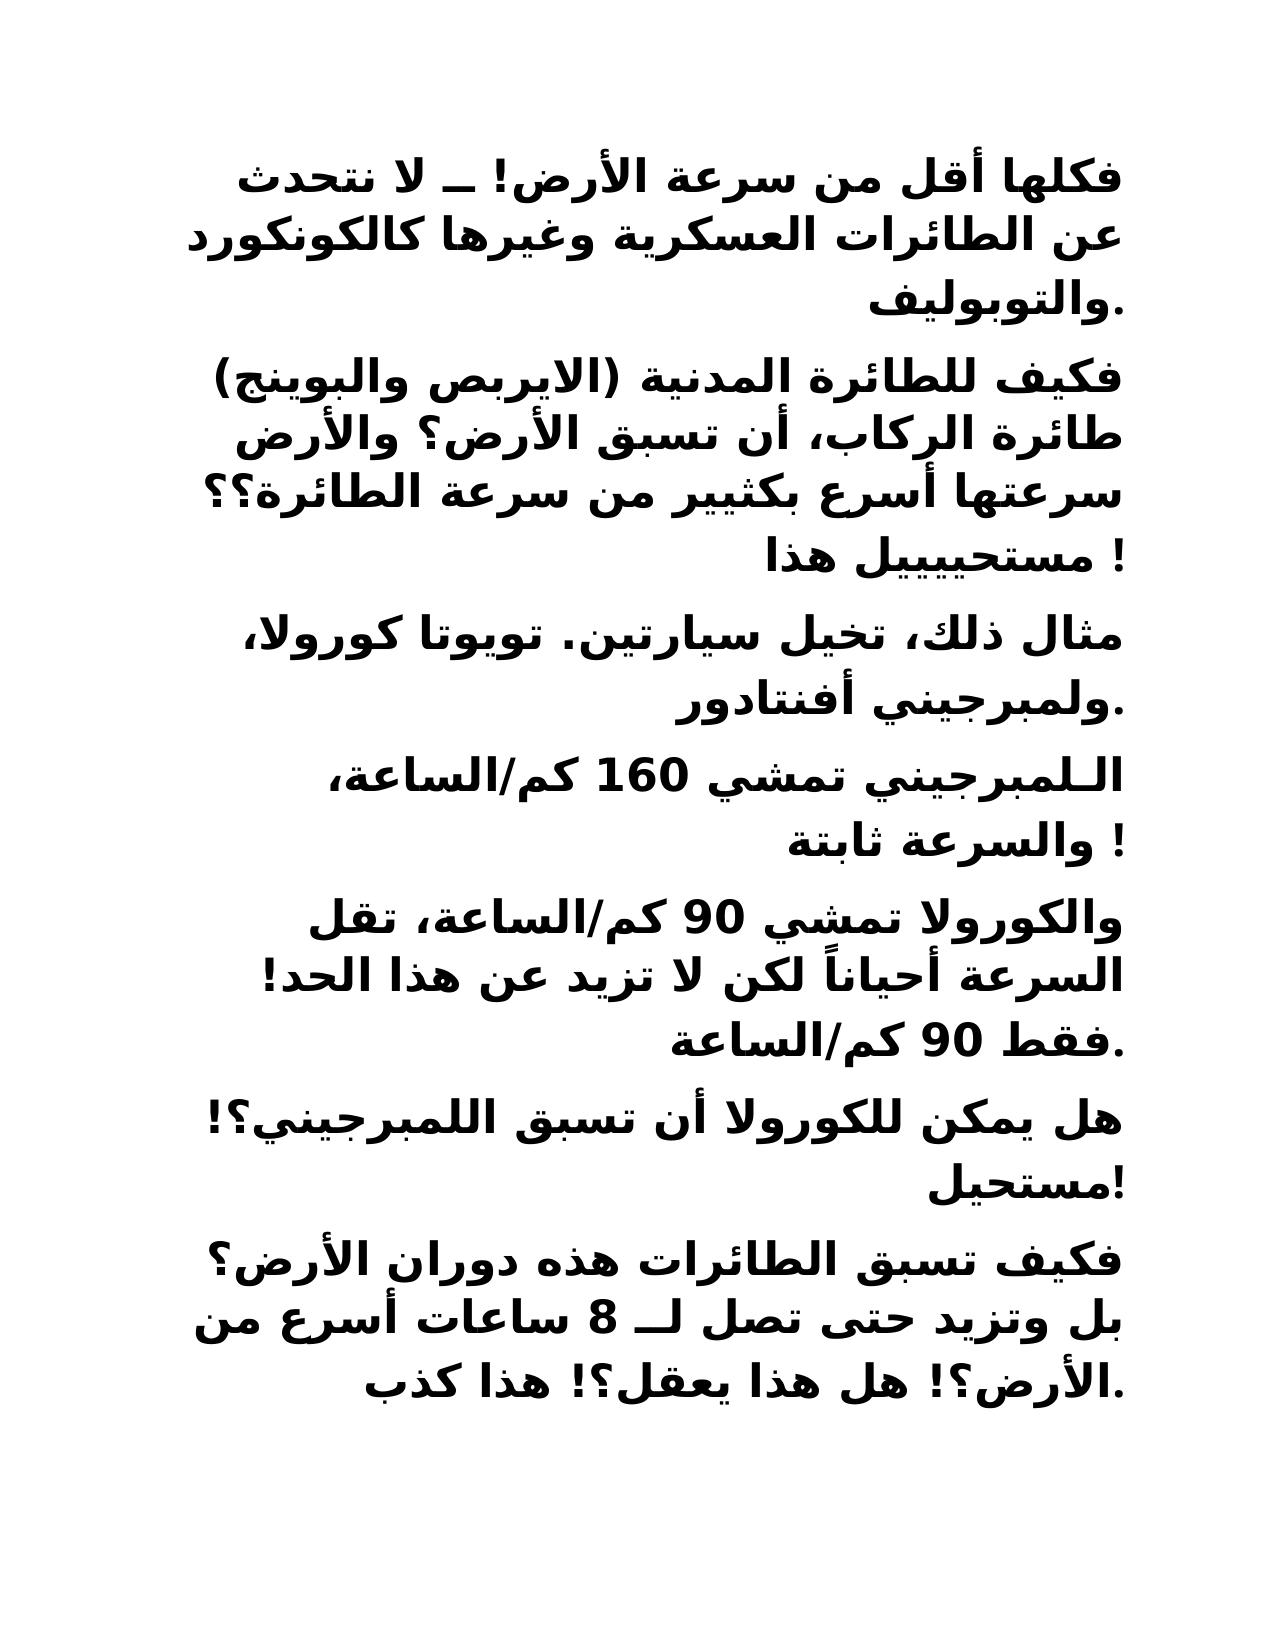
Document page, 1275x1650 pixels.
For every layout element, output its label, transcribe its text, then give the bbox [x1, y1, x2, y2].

text فكلها أقل من سرعة الأرض! ــ لا نتحدث عن الطائرات العسكرية وغيرها كالكونكورد والتوبوليف. [150, 150, 1125, 328]
text مثال ذلك، تخيل سيارتين. تويوتا كورولا، ولمبرجيني أفنتادور. [150, 607, 1125, 727]
text الـلمبرجيني تمشي 160 كم/الساعة، والسرعة ثابتة ! [150, 749, 1125, 870]
text والكورولا تمشي 90 كم/الساعة، تقل السرعة أحياناً لكن لا تزيد عن هذا الحد! فقط 90 كم/الساعة. [150, 891, 1125, 1069]
text فكيف للطائرة المدنية (الايربص والبوينج) طائرة الركاب، أن تسبق الأرض؟ والأرض سرعتها أسرع بكثيير من سرعة الطائرة؟؟ مستحييييل هذا ! [150, 350, 1125, 585]
text فكيف تسبق الطائرات هذه دوران الأرض؟ بل وتزيد حتى تصل لــ 8 ساعات أسرع من الأرض؟! هل هذا يعقل؟! هذا كذب. [150, 1233, 1125, 1411]
text هل يمكن للكورولا أن تسبق اللمبرجيني؟! مستحيل! [150, 1091, 1125, 1212]
